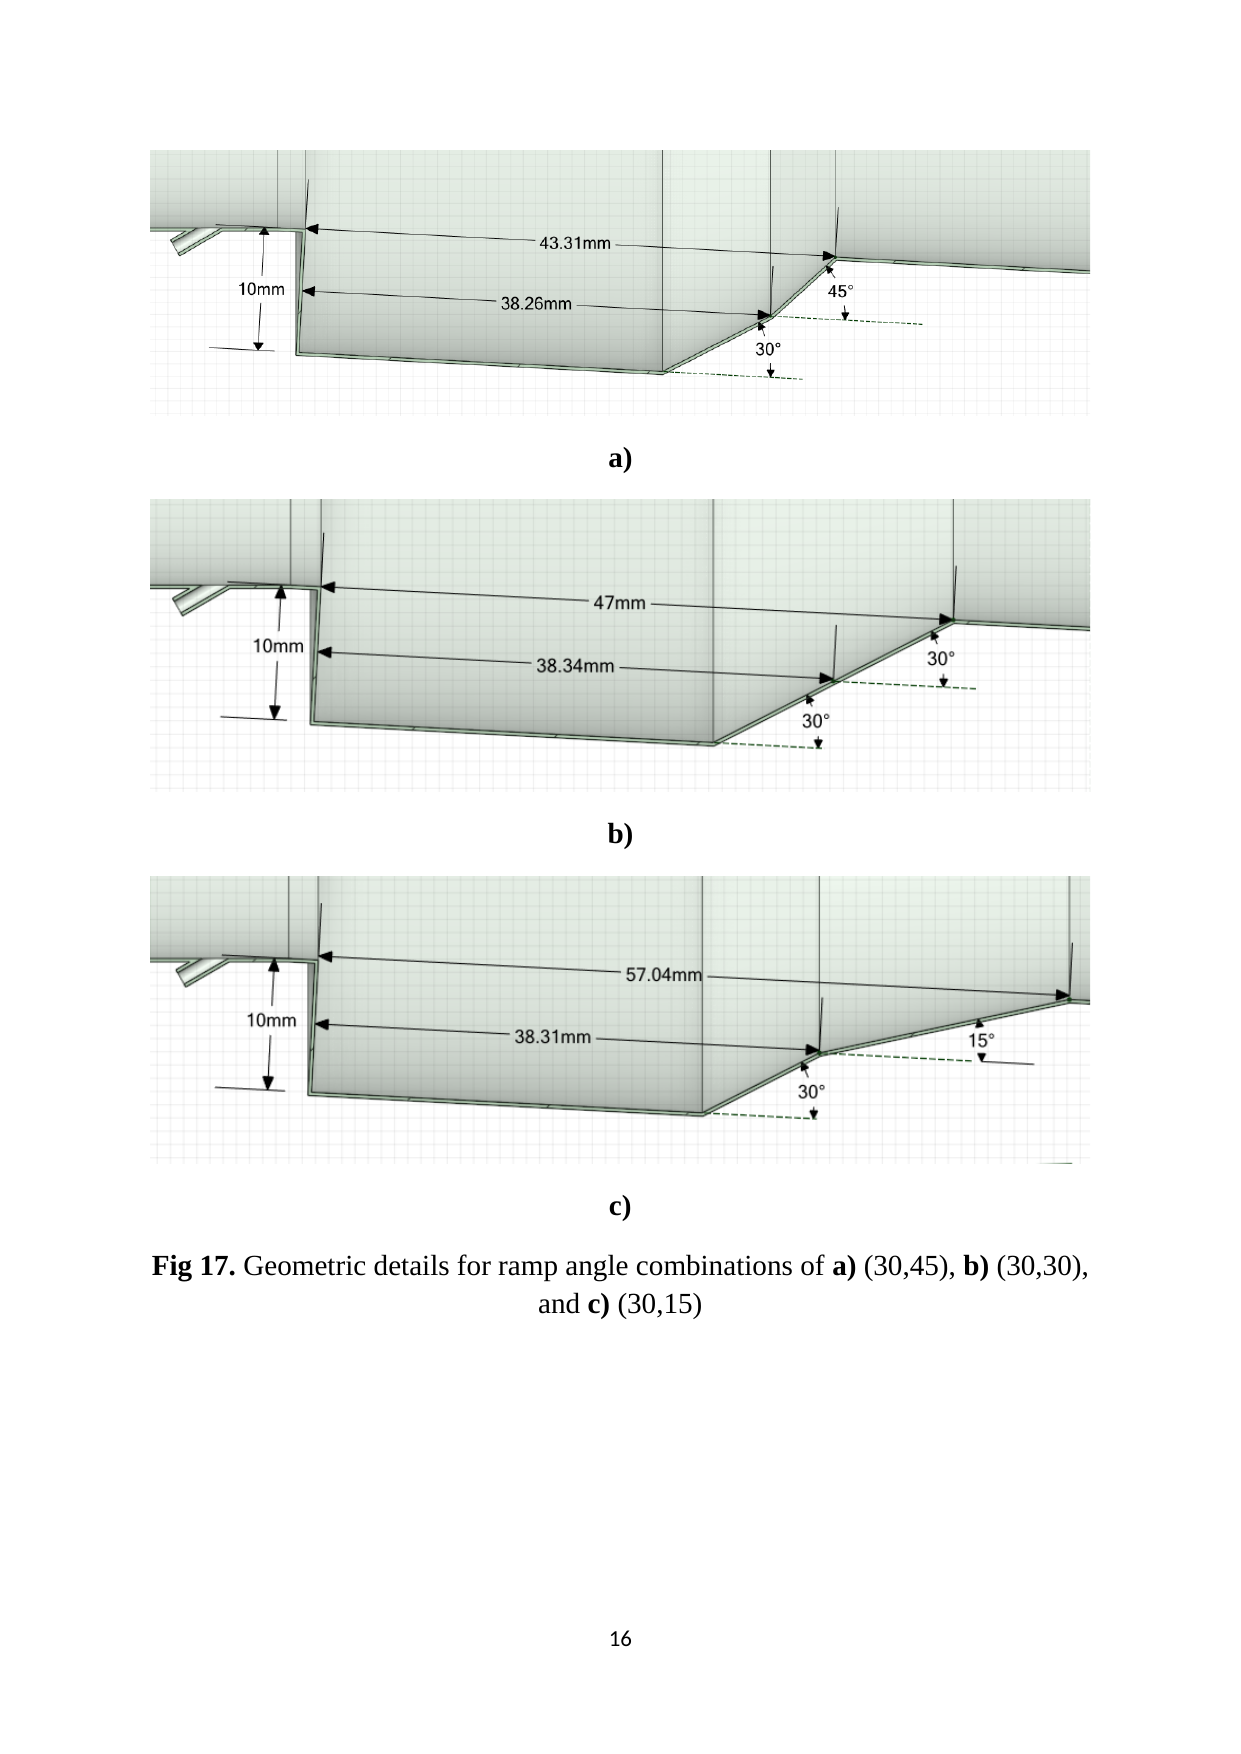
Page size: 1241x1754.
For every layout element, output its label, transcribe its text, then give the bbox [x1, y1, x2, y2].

text a) [150, 440, 1090, 474]
picture [150, 150, 1091, 416]
text Fig 17. Geometric details for ramp angle combinations of a) (30,45), b) (30,30), and c) (30,15) [150, 1248, 1090, 1320]
text b) [150, 817, 1090, 850]
picture [150, 876, 1091, 1164]
picture [150, 499, 1091, 792]
text c) [150, 1188, 1090, 1222]
